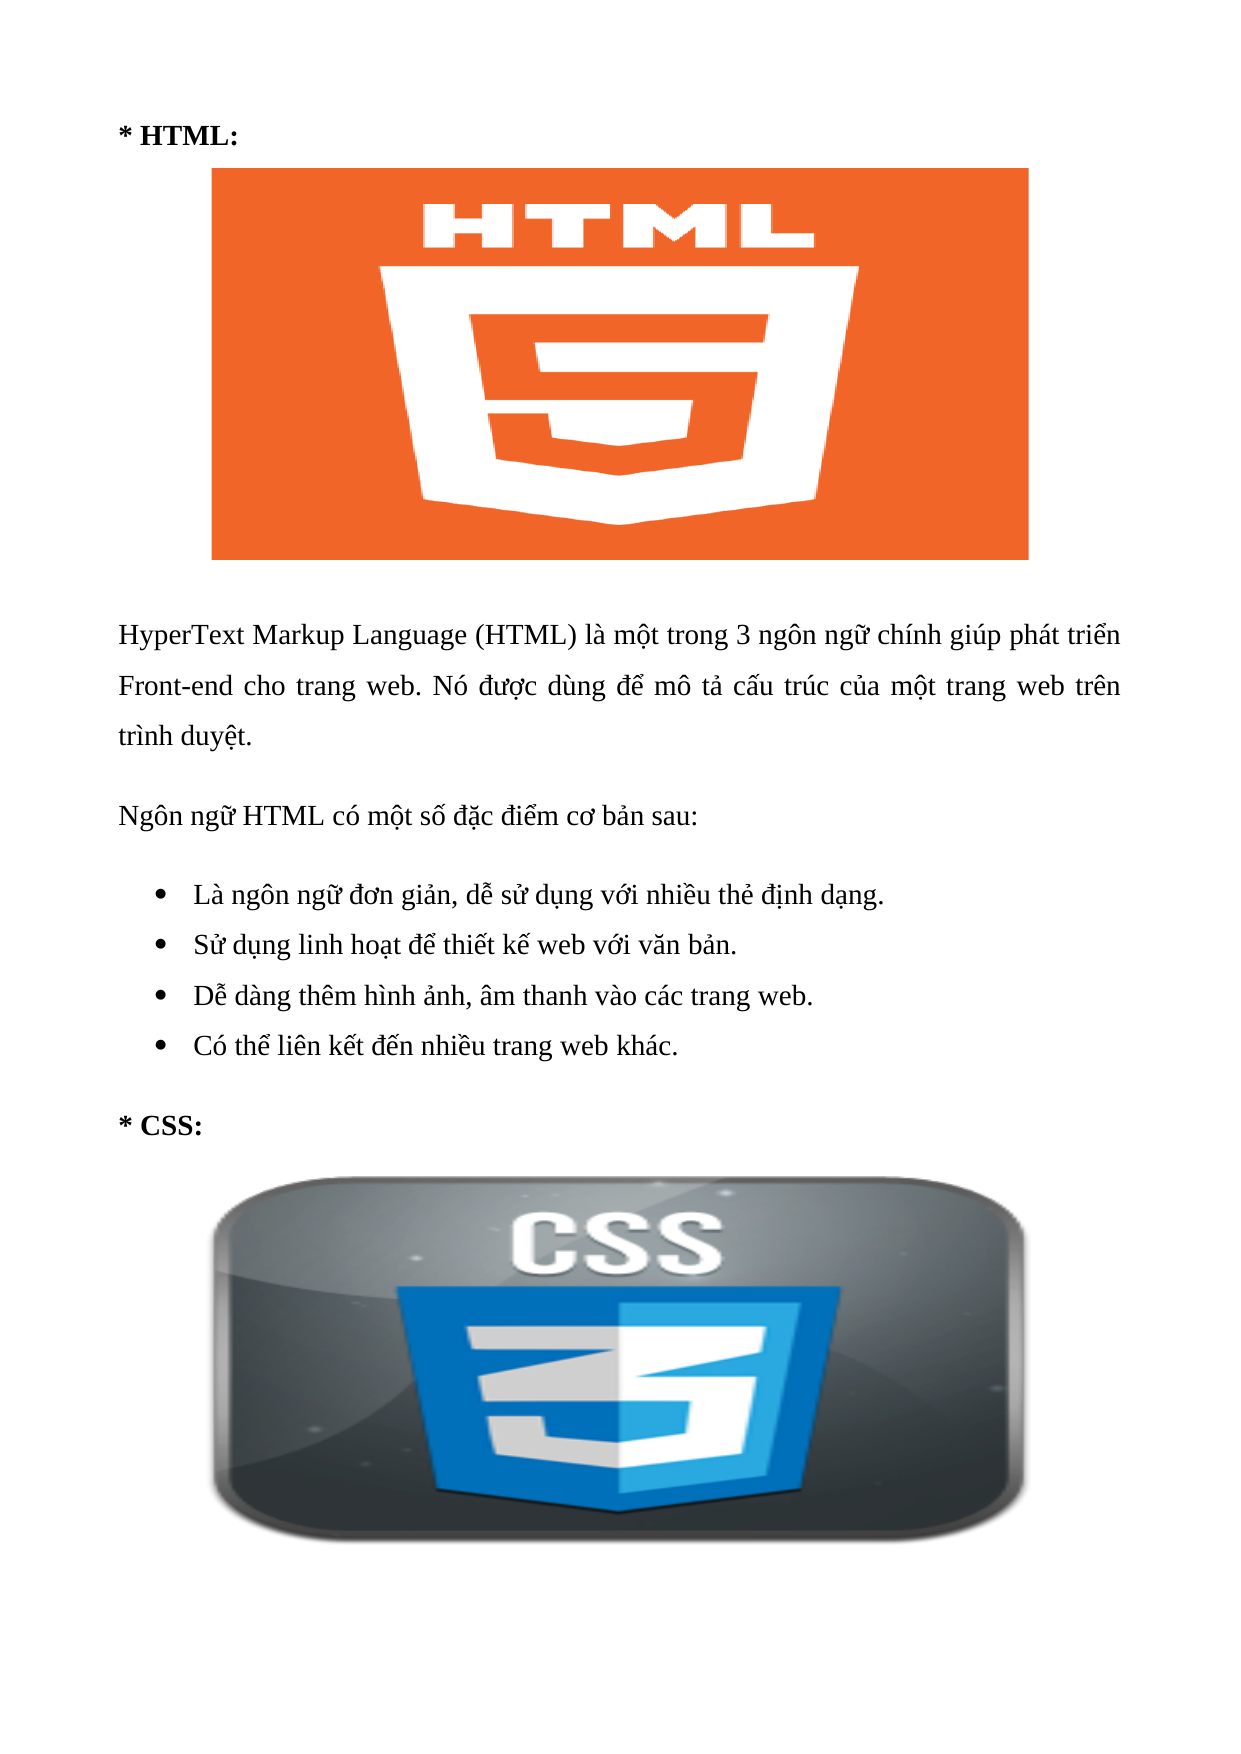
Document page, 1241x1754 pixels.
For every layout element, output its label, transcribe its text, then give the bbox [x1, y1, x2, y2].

list Dễ dàng thêm hình ảnh, âm thanh vào các trang web. [156, 978, 1122, 1012]
list Sử dụng linh hoạt để thiết kế web với văn bản. [156, 927, 1122, 961]
text Ngôn ngữ HTML có một số đặc điểm cơ bản sau: [118, 798, 1122, 831]
picture [170, 1158, 1070, 1559]
text HyperText Markup Language (HTML) là một trong 3 ngôn ngữ chính giúp phát triển Front-end cho trang web. Nó được dùng để mô tả cấu trúc của một trang web trên trình duyệt. [118, 617, 1122, 752]
picture [211, 168, 1029, 560]
subtitle * CSS: [118, 1108, 1122, 1141]
subtitle * HTML: [118, 118, 1122, 152]
list Là ngôn ngữ đơn giản, dễ sử dụng với nhiều thẻ định dạng. [156, 877, 1122, 911]
list Có thể liên kết đến nhiều trang web khác. [156, 1028, 1122, 1062]
